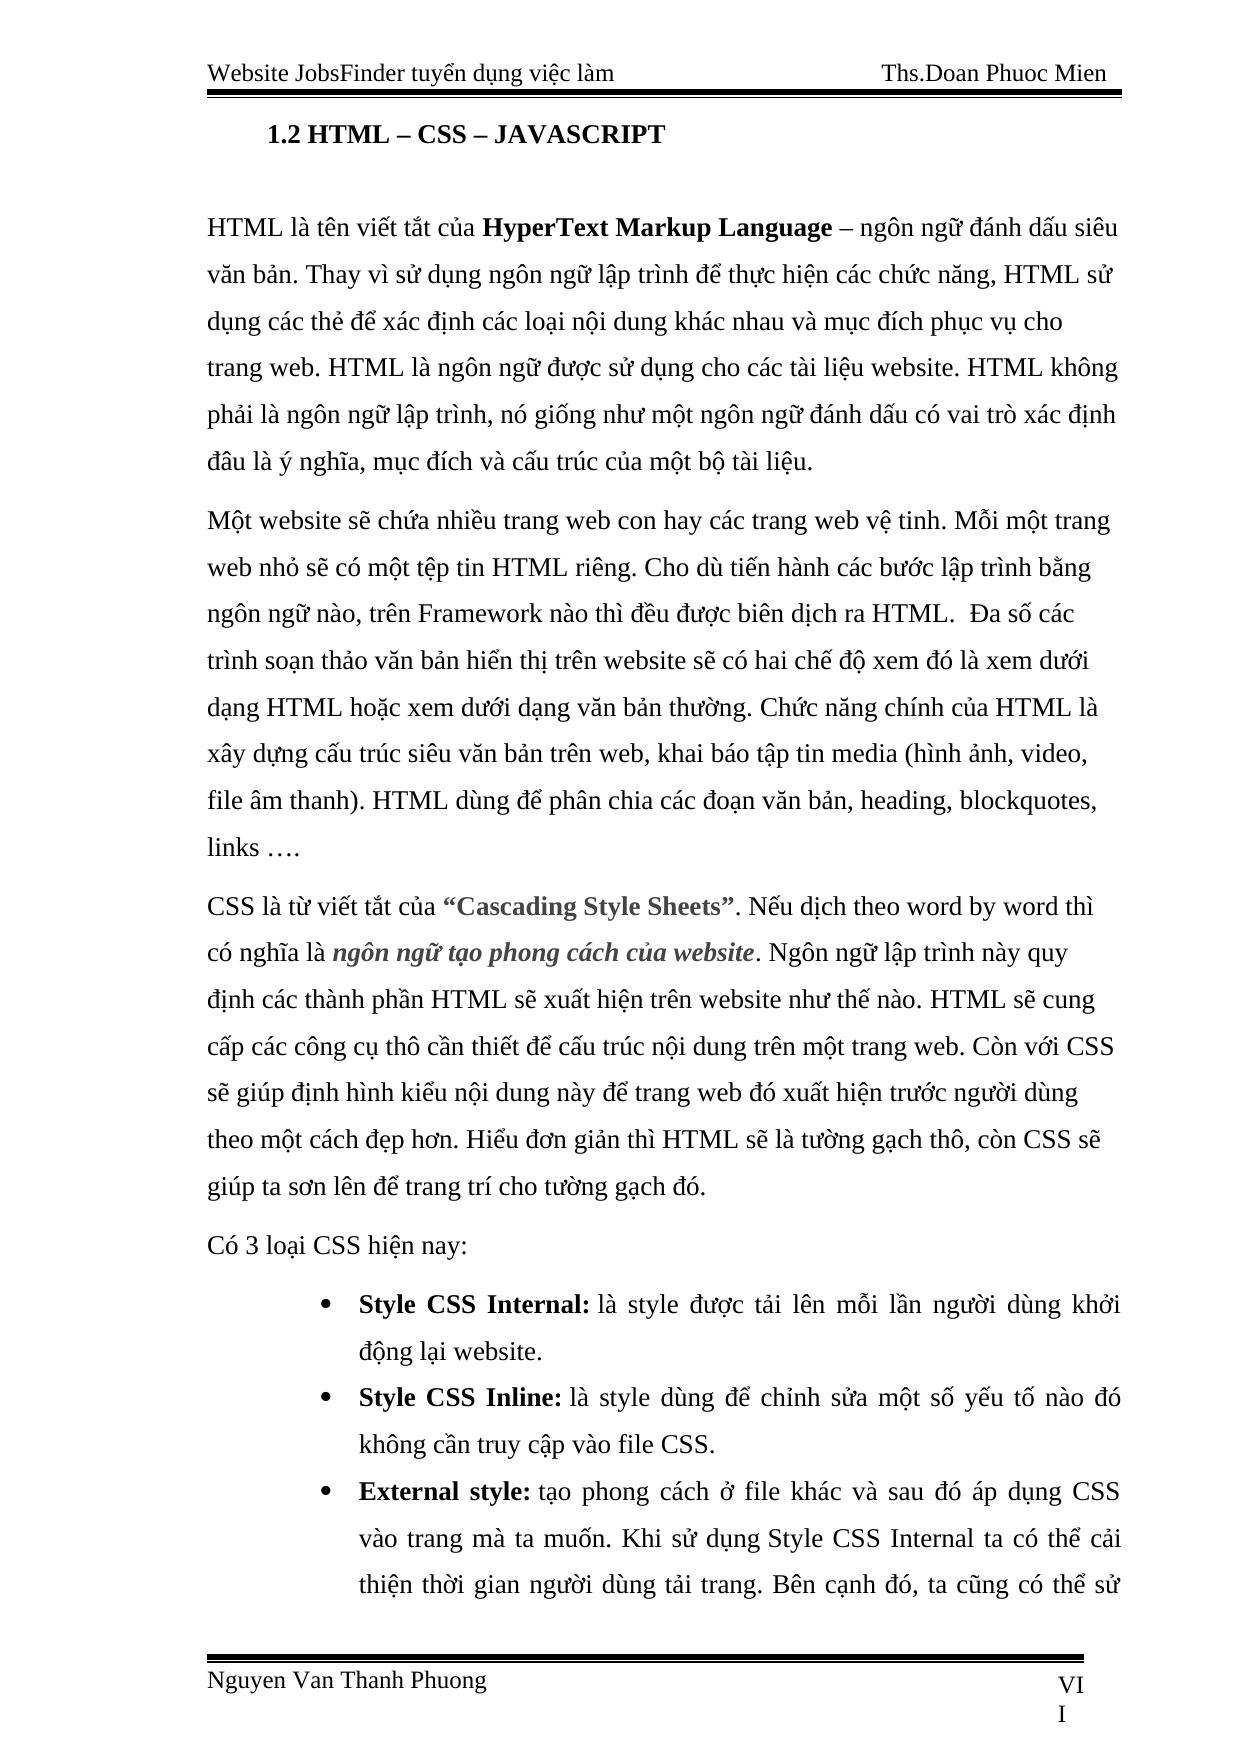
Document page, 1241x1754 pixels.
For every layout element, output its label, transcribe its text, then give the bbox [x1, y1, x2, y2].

text Có 3 loại CSS hiện nay: [207, 1229, 1122, 1260]
list Style CSS Internal: là style được tải lên mỗi lần người dùng khởi động lại website. [321, 1288, 1122, 1366]
list Style CSS Inline: là style dùng để chỉnh sửa một số yếu tố nào đó không cần truy cập vào file CSS. [321, 1382, 1122, 1459]
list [321, 1475, 1122, 1599]
text Một website sẽ chứa nhiều trang web con hay các trang web vệ tinh. Mỗi một trang web nhỏ sẽ có một tệp tin HTML riêng. Cho dù tiến hành các bước lập trình bằng ngôn ngữ nào, trên Framework nào thì đều được biên dịch ra HTML. Đa số các trình soạn thảo văn bản hiển thị trên website sẽ có hai chế độ xem đó là xem dưới dạng HTML hoặc xem dưới dạng văn bản thường. Chức năng chính của HTML là xây dựng cấu trúc siêu văn bản trên web, khai báo tập tin media (hình ảnh, video, file âm thanh). HTML dùng để phân chia các đoạn văn bản, heading, blockquotes, links …. [207, 504, 1122, 862]
text HTML là tên viết tắt của HyperText Markup Language – ngôn ngữ đánh dấu siêu văn bản. Thay vì sử dụng ngôn ngữ lập trình để thực hiện các chức năng, HTML sử dụng các thẻ để xác định các loại nội dung khác nhau và mục đích phục vụ cho trang web. HTML là ngôn ngữ được sử dụng cho các tài liệu website. HTML không phải là ngôn ngữ lập trình, nó giống như một ngôn ngữ đánh dấu có vai trò xác định đâu là ý nghĩa, mục đích và cấu trúc của một bộ tài liệu. [207, 211, 1122, 476]
text CSS là từ viết tắt của “Cascading Style Sheets”. Nếu dịch theo word by word thì có nghĩa là ngôn ngữ tạo phong cách của website. Ngôn ngữ lập trình này quy định các thành phần HTML sẽ xuất hiện trên website như thế nào. HTML sẽ cung cấp các công cụ thô cần thiết để cấu trúc nội dung trên một trang web. Còn với CSS sẽ giúp định hình kiểu nội dung này để trang web đó xuất hiện trước người dùng theo một cách đẹp hơn. Hiểu đơn giản thì HTML sẽ là tường gạch thô, còn CSS sẽ giúp ta sơn lên để trang trí cho tường gạch đó. [207, 890, 1122, 1201]
subtitle HTML – CSS – JAVASCRIPT [267, 118, 1122, 149]
